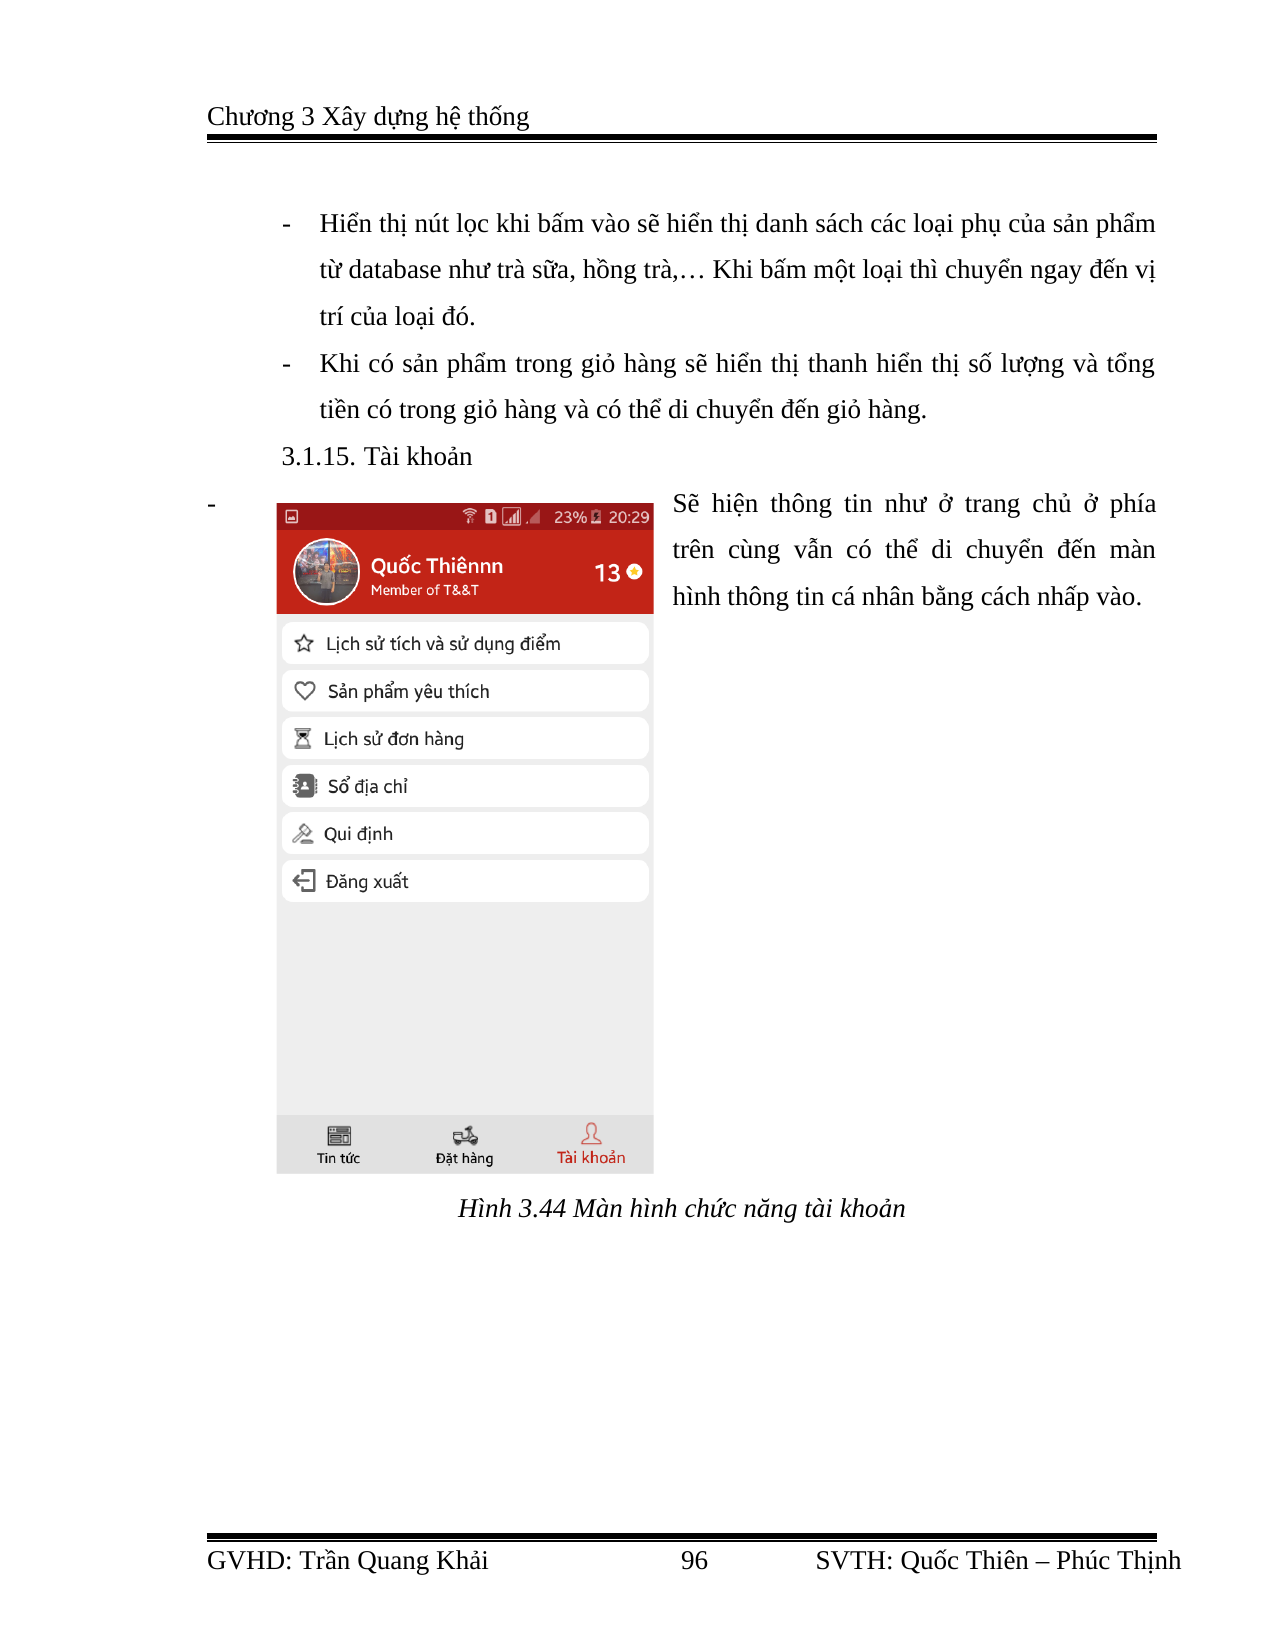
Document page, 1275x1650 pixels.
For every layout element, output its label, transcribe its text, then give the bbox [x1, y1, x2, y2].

text Tài khoản [281, 440, 1157, 471]
picture [276, 503, 654, 1174]
list Sẽ hiện thông tin như ở trang chủ ở phía trên cùng vẫn có thể di chuyển đến màn hình thông tin cá nhân bằng cách nhấp vào. [207, 487, 1157, 611]
list Khi có sản phẩm trong giỏ hàng sẽ hiển thị thanh hiển thị số lượng và tổng tiền có trong giỏ hàng và có thể di chuyển đến giỏ hàng. [282, 347, 1157, 424]
list Hiển thị nút lọc khi bấm vào sẽ hiển thị danh sách các loại phụ của sản phẩm từ database như trà sữa, hồng trà,… Khi bấm một loại thì chuyển ngay đến vị trí của loại đó. [282, 207, 1157, 331]
